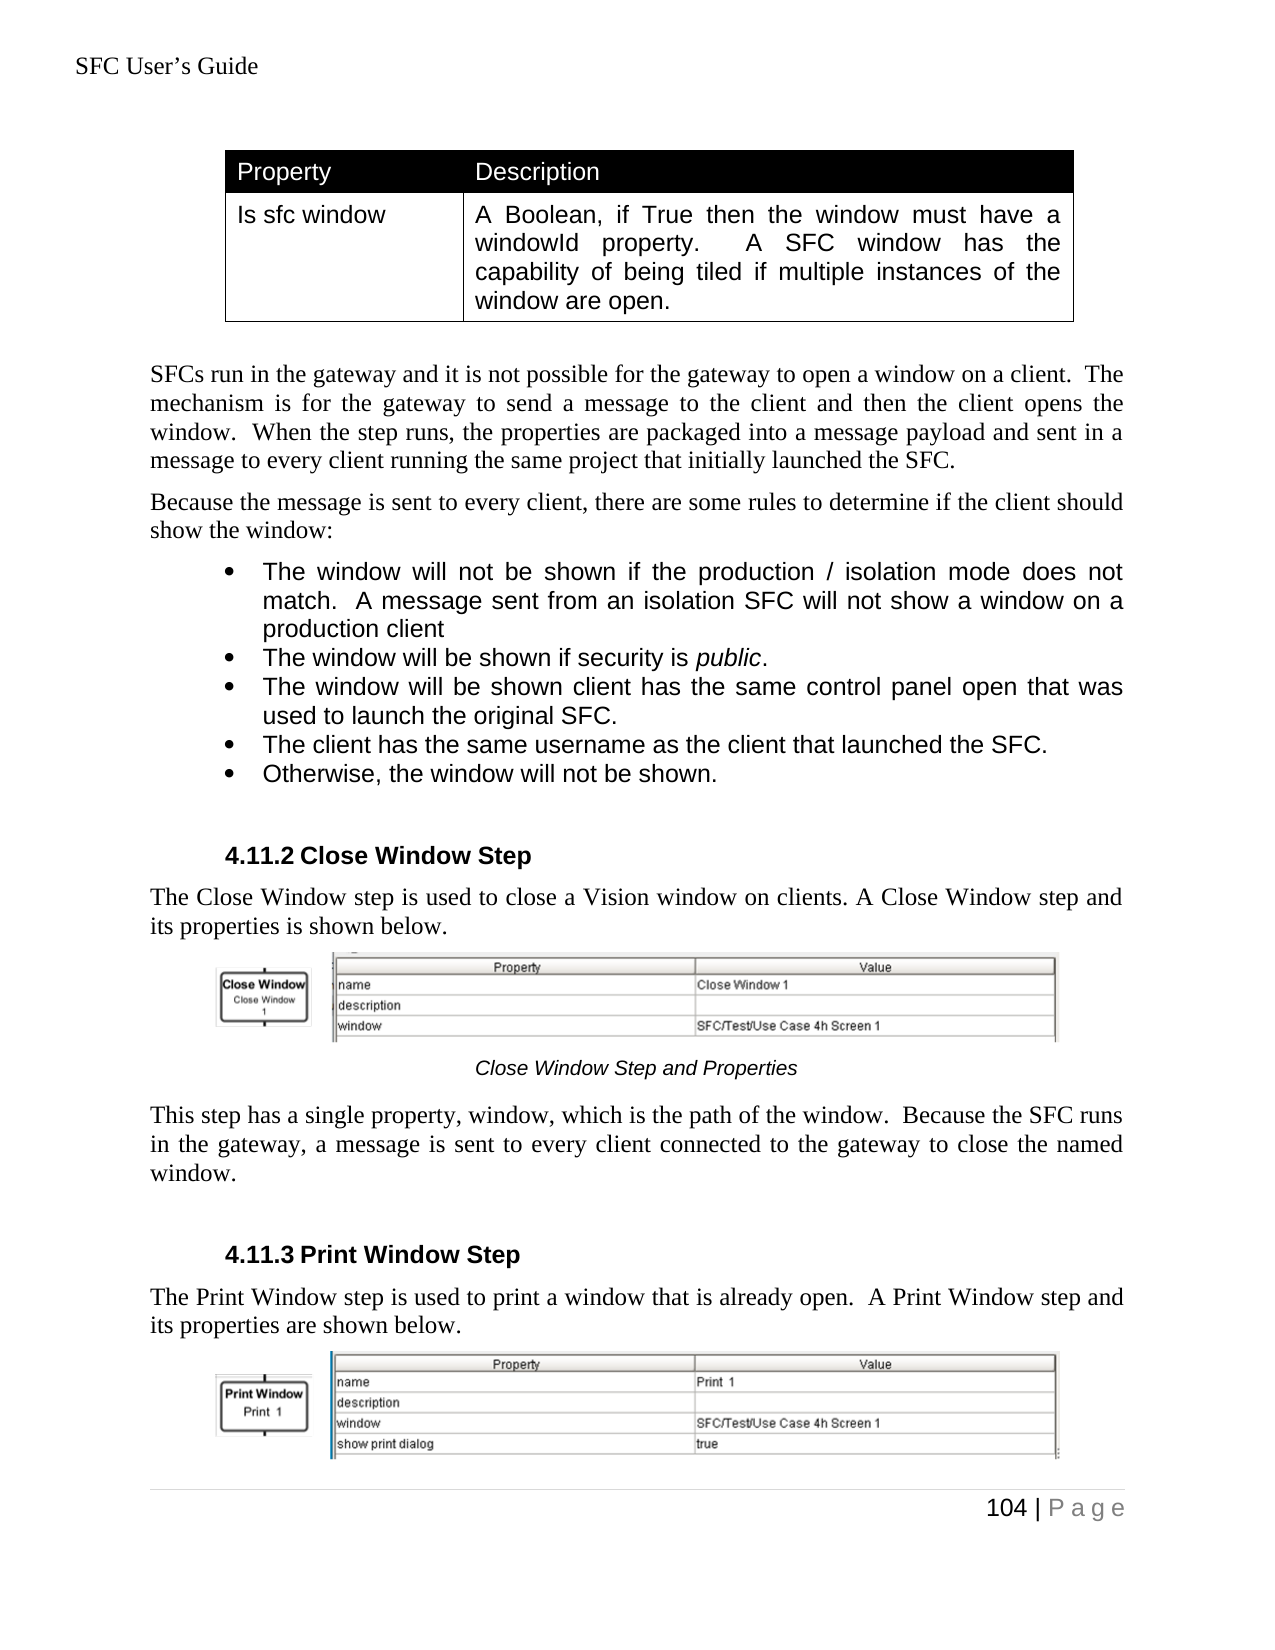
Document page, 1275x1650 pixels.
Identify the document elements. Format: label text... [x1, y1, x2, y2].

list The window will not be shown if the production / isolation mode does not match. A message sent from an isolation SFC will not show a window on a production client [225, 557, 1125, 643]
subtitle Close Window Step [225, 841, 1125, 870]
list The window will be shown client has the same control panel open that was used to launch the original SFC. [225, 672, 1125, 730]
subtitle Print Window Step [225, 1240, 1125, 1269]
picture [215, 1351, 330, 1460]
table_cell A Boolean, if True then the window must have a windowId property. A SFC window has the capability of being tiled if multiple instances of the window are open. [464, 193, 1073, 321]
text The Print Window step is used to print a window that is already open. A Print Window step and its properties are shown below. [150, 1282, 1125, 1339]
table_cell Is sfc window [226, 193, 463, 321]
text SFCs run in the gateway and it is not possible for the gateway to open a window on a client. The mechanism is for the gateway to send a message to the client and then the client opens the window. When the step runs, the properties are packaged into a message payload and sent in a message to every client running the same project that initially launched the SFC. [150, 359, 1125, 474]
picture [215, 952, 1060, 1043]
text The Close Window step is used to close a Vision window on clients. A Close Window step and its properties is shown below. [150, 882, 1125, 940]
text Because the message is sent to every client, there are some rules to determine if the client should show the window: [150, 487, 1125, 544]
list The client has the same username as the client that launched the SFC. [225, 730, 1125, 758]
list Otherwise, the window will not be shown. [225, 758, 1125, 787]
table_header Property [226, 151, 463, 192]
list The window will be shown if security is public. [225, 643, 1125, 672]
text Close Window Step and Properties [150, 1056, 1125, 1079]
picture [333, 1351, 1061, 1460]
text This step has a single property, window, which is the path of the window. Because the SFC runs in the gateway, a message is sent to every client connected to the gateway to close the named window. [150, 1100, 1125, 1187]
table_header Description [464, 151, 1073, 192]
